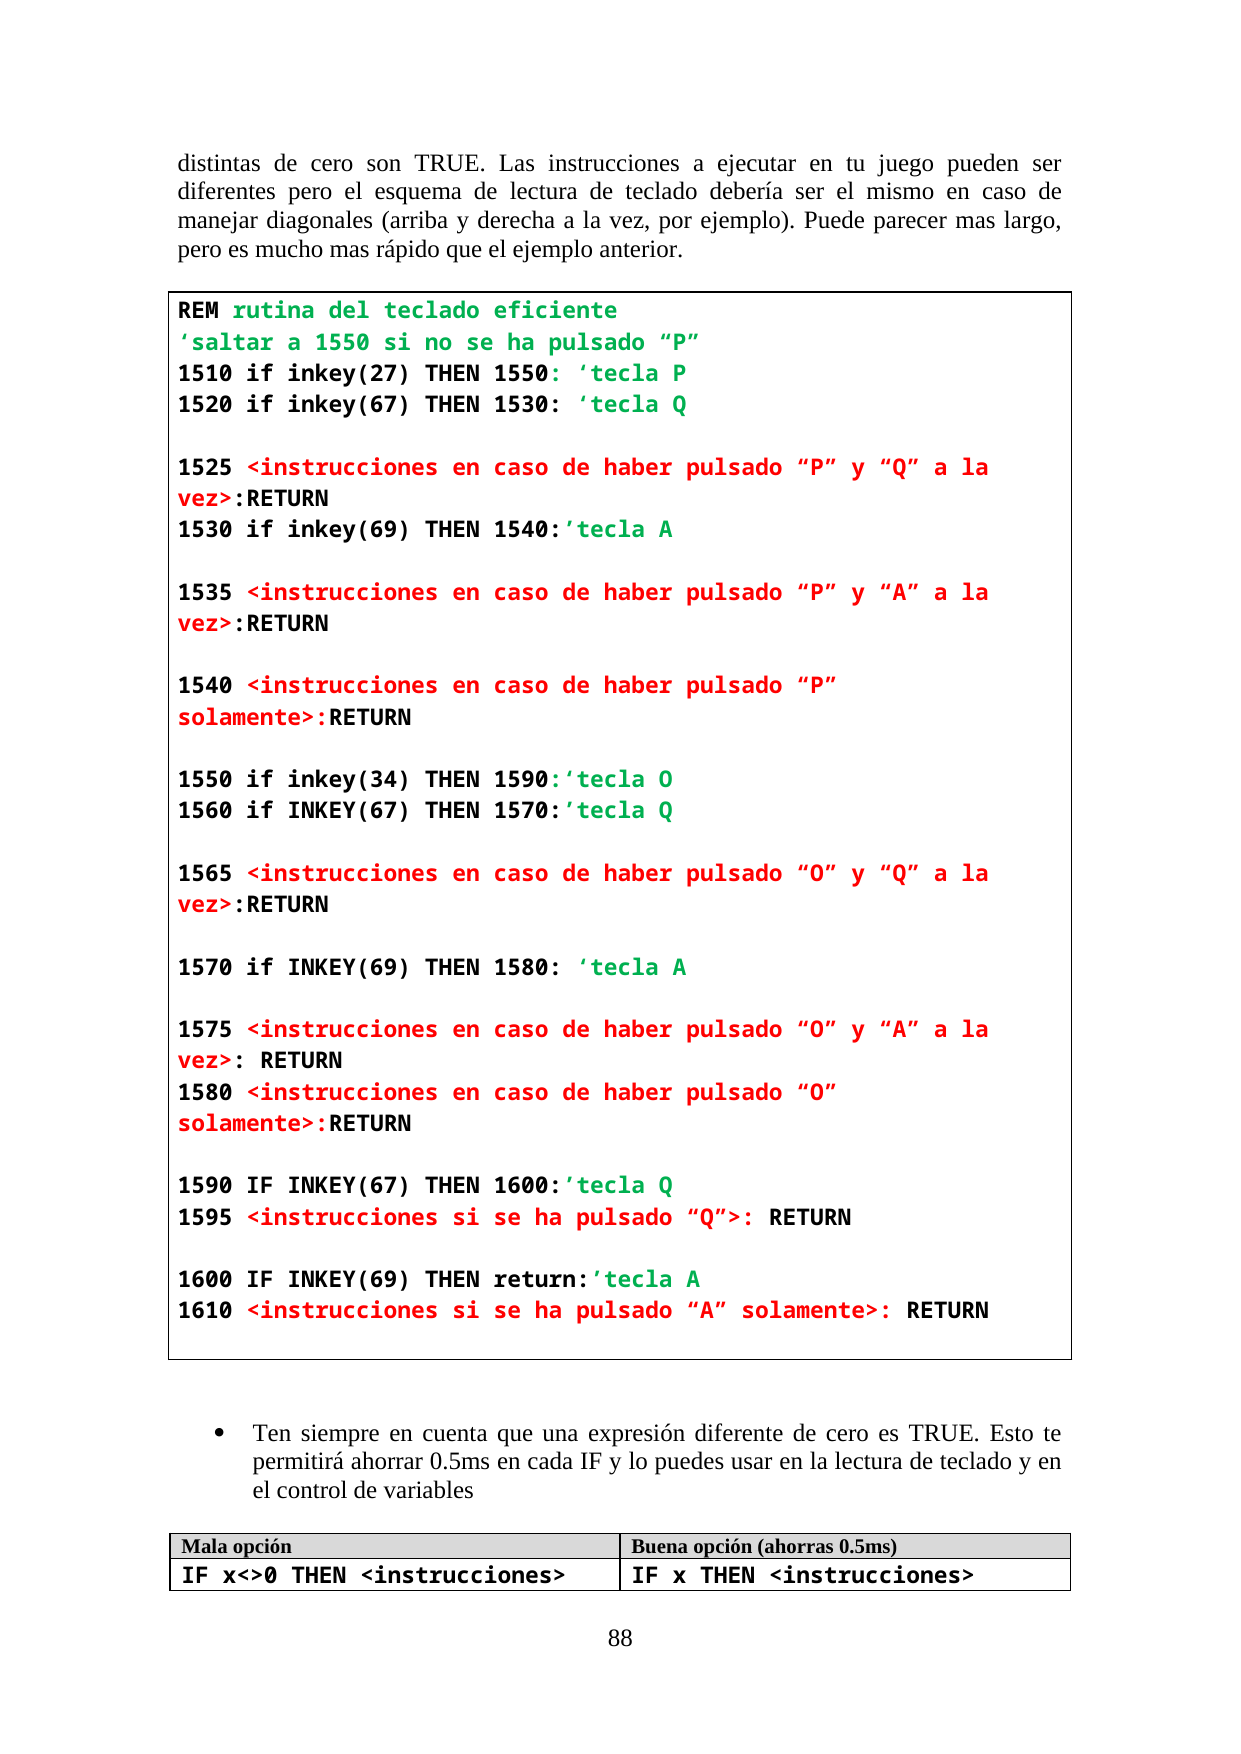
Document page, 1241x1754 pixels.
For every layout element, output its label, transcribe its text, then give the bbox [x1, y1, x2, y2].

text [177, 148, 1063, 263]
text ‘saltar a 1550 si no se ha pulsado “P” [177, 326, 1063, 357]
text 1525 <instrucciones en caso de haber pulsado “P” y “Q” a la vez>:RETURN [177, 451, 1063, 513]
text 1520 if inkey(67) THEN 1530: ‘tecla Q [177, 388, 1063, 419]
text 1610 <instrucciones si se ha pulsado “A” solamente>: RETURN [177, 1294, 1063, 1326]
text 1580 <instrucciones en caso de haber pulsado “O” solamente>:RETURN [177, 1076, 1063, 1138]
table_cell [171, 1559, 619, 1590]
text 1510 if inkey(27) THEN 1550: ‘tecla P [177, 357, 1063, 388]
text 1530 if inkey(69) THEN 1540:’tecla A [177, 513, 1063, 544]
text 1590 IF INKEY(67) THEN 1600:’tecla Q [177, 1169, 1063, 1201]
text 1565 <instrucciones en caso de haber pulsado “O” y “Q” a la vez>:RETURN [177, 857, 1063, 919]
text REM rutina del teclado eficiente [169, 293, 1071, 326]
text 1540 <instrucciones en caso de haber pulsado “P” solamente>:RETURN [177, 669, 1063, 732]
text 1595 <instrucciones si se ha pulsado “Q”>: RETURN [177, 1201, 1063, 1232]
text 1570 if INKEY(69) THEN 1580: ‘tecla A [177, 951, 1063, 982]
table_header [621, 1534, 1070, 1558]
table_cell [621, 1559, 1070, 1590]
text 1600 IF INKEY(69) THEN return:’tecla A [177, 1263, 1063, 1294]
text 1560 if INKEY(67) THEN 1570:’tecla Q [177, 794, 1063, 826]
text 1550 if inkey(34) THEN 1590:‘tecla O [177, 763, 1063, 794]
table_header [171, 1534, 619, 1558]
text 1575 <instrucciones en caso de haber pulsado “O” y “A” a la vez>: RETURN [177, 1013, 1063, 1076]
list Ten siempre en cuenta que una expresión diferente de cero es TRUE. Esto te permitirá ahorrar 0.5ms en cada IF y lo puedes usar en la lectura de teclado y en el control de variables [215, 1418, 1063, 1504]
text 1535 <instrucciones en caso de haber pulsado “P” y “A” a la vez>:RETURN [177, 576, 1063, 638]
